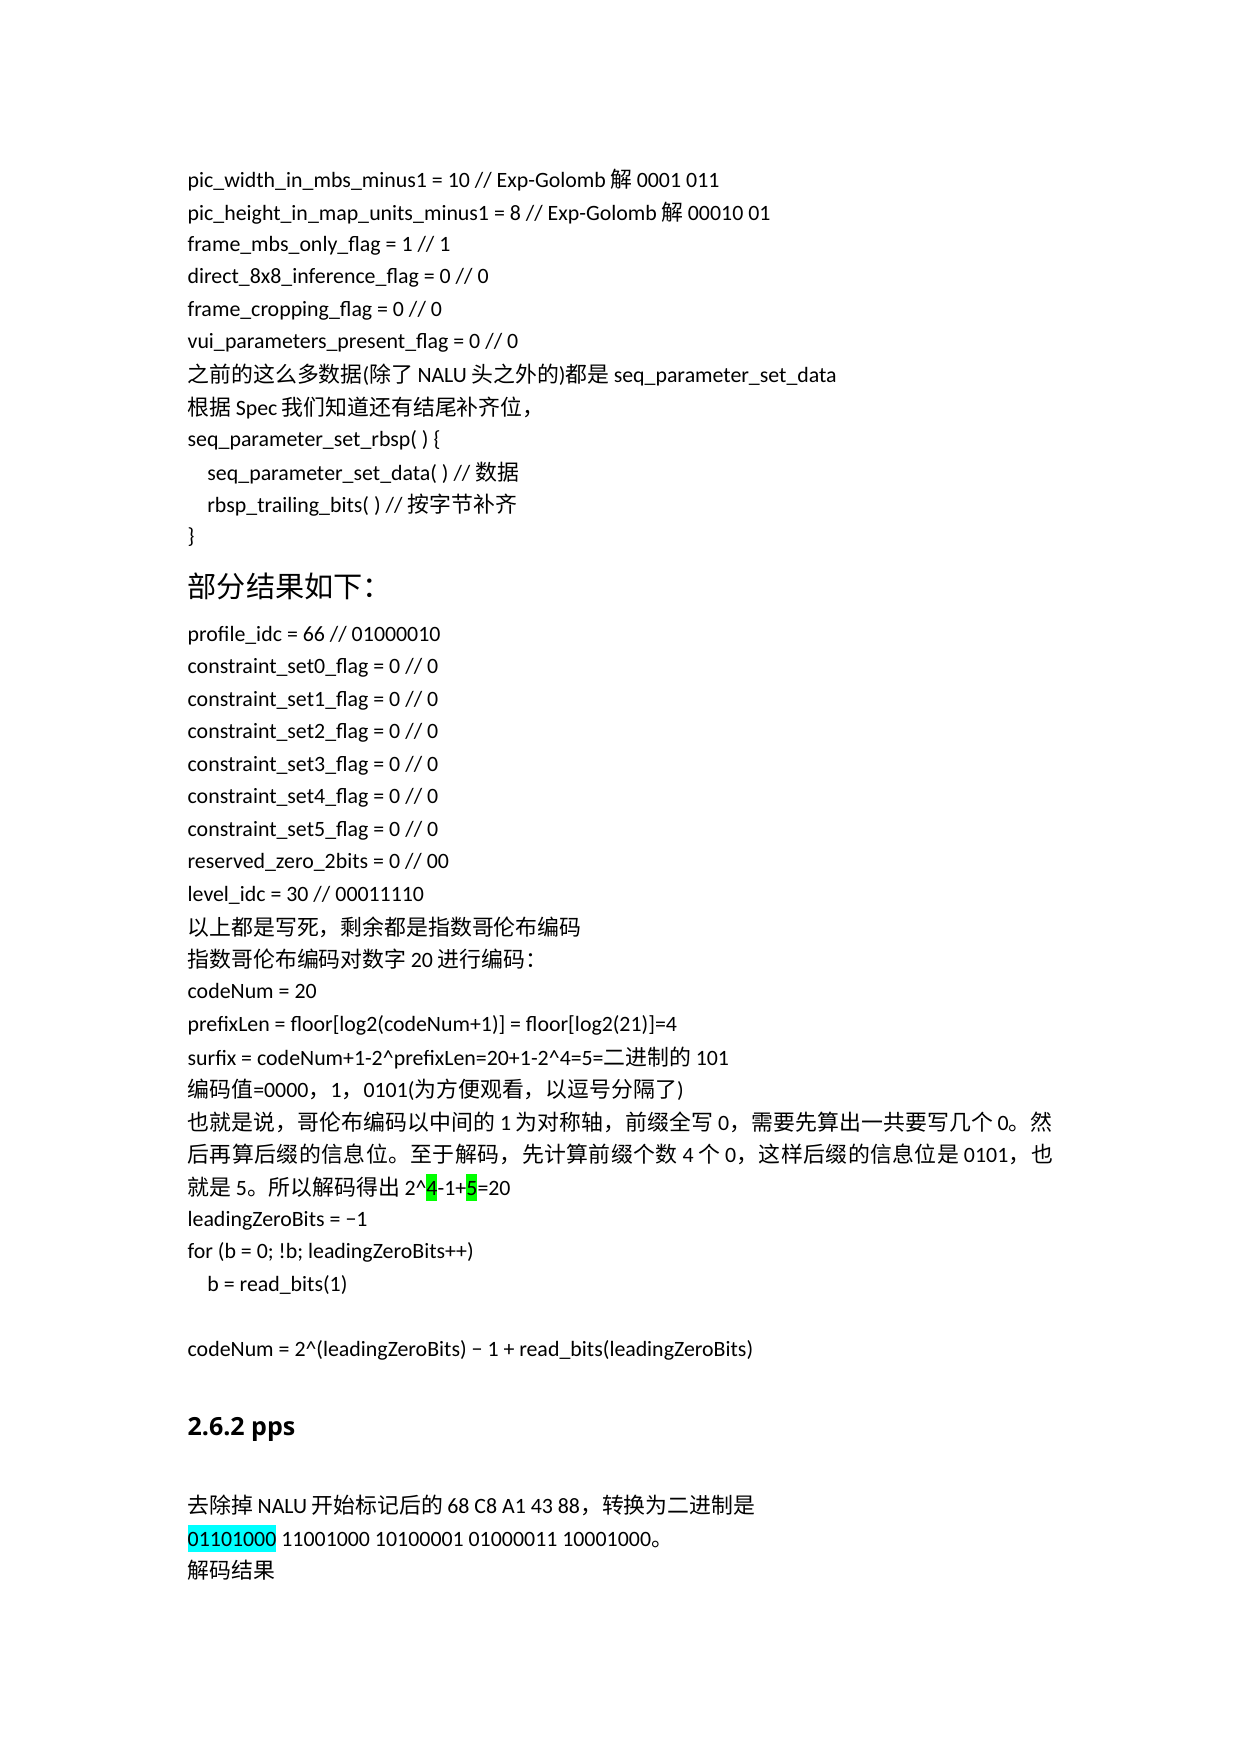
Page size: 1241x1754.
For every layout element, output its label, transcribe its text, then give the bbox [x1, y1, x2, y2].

text seq_parameter_set_data( ) // 数据 [187, 454, 1053, 487]
subtitle 2.6.2 pps [187, 1394, 1053, 1459]
text constraint_set2_flag = 0 // 0 [187, 714, 1053, 747]
text 去除掉NALU开始标记后的68 C8 A1 43 88，转换为二进制是 [187, 1488, 1053, 1520]
text level_idc = 30 // 00011110 [187, 877, 1053, 909]
text frame_mbs_only_flag = 1 // 1 [187, 227, 1053, 259]
text constraint_set3_flag = 0 // 0 [187, 747, 1053, 779]
text rbsp_trailing_bits( ) // 按字节补齐 [187, 487, 1053, 519]
text constraint_set4_flag = 0 // 0 [187, 779, 1053, 812]
text constraint_set0_flag = 0 // 0 [187, 649, 1053, 682]
text constraint_set5_flag = 0 // 0 [187, 812, 1053, 844]
text surfix = codeNum+1-2^prefixLen=20+1-2^4=5=二进制的101 [187, 1039, 1053, 1072]
text frame_cropping_flag = 0 // 0 [187, 292, 1053, 324]
text } [187, 519, 1053, 552]
text reserved_zero_2bits = 0 // 00 [187, 844, 1053, 877]
text 01101000 11001000 10100001 01000011 10001000。 [187, 1520, 1053, 1553]
text pic_height_in_map_units_minus1 = 8 // Exp-Golomb解00010 01 [187, 194, 1053, 227]
text vui_parameters_present_flag = 0 // 0 [187, 324, 1053, 357]
text 也就是说，哥伦布编码以中间的1为对称轴，前缀全写0，需要先算出一共要写几个0。然后再算后缀的信息位。至于解码，先计算前缀个数4个0，这样后缀的信息位是0101，也就是5。所以解码得出2^4-1+5=20 [187, 1104, 1053, 1202]
text 部分结果如下： [187, 552, 1053, 617]
text 以上都是写死，剩余都是指数哥伦布编码 [187, 909, 1053, 942]
text for (b = 0; !b; leadingZeroBits++) [187, 1234, 1053, 1267]
text pic_width_in_mbs_minus1 = 10 // Exp-Golomb解0001 011 [187, 162, 1053, 194]
text 解码结果 [187, 1553, 1053, 1585]
text b = read_bits(1) [187, 1267, 1053, 1299]
text seq_parameter_set_rbsp( ) { [187, 422, 1053, 454]
text codeNum = 2^(leadingZeroBits) − 1 + read_bits(leadingZeroBits) [187, 1332, 1053, 1364]
text constraint_set1_flag = 0 // 0 [187, 682, 1053, 714]
text codeNum = 20 [187, 974, 1053, 1007]
text profile_idc = 66 // 01000010 [187, 617, 1053, 649]
text 编码值=0000，1，0101(为方便观看，以逗号分隔了) [187, 1072, 1053, 1104]
text direct_8x8_inference_flag = 0 // 0 [187, 259, 1053, 292]
text 之前的这么多数据(除了NALU头之外的)都是seq_parameter_set_data [187, 357, 1053, 389]
text leadingZeroBits = −1 [187, 1202, 1053, 1234]
text 根据Spec我们知道还有结尾补齐位， [187, 389, 1053, 422]
text prefixLen = floor[log2(codeNum+1)] = floor[log2(21)]=4 [187, 1007, 1053, 1039]
text 指数哥伦布编码对数字20进行编码： [187, 942, 1053, 974]
